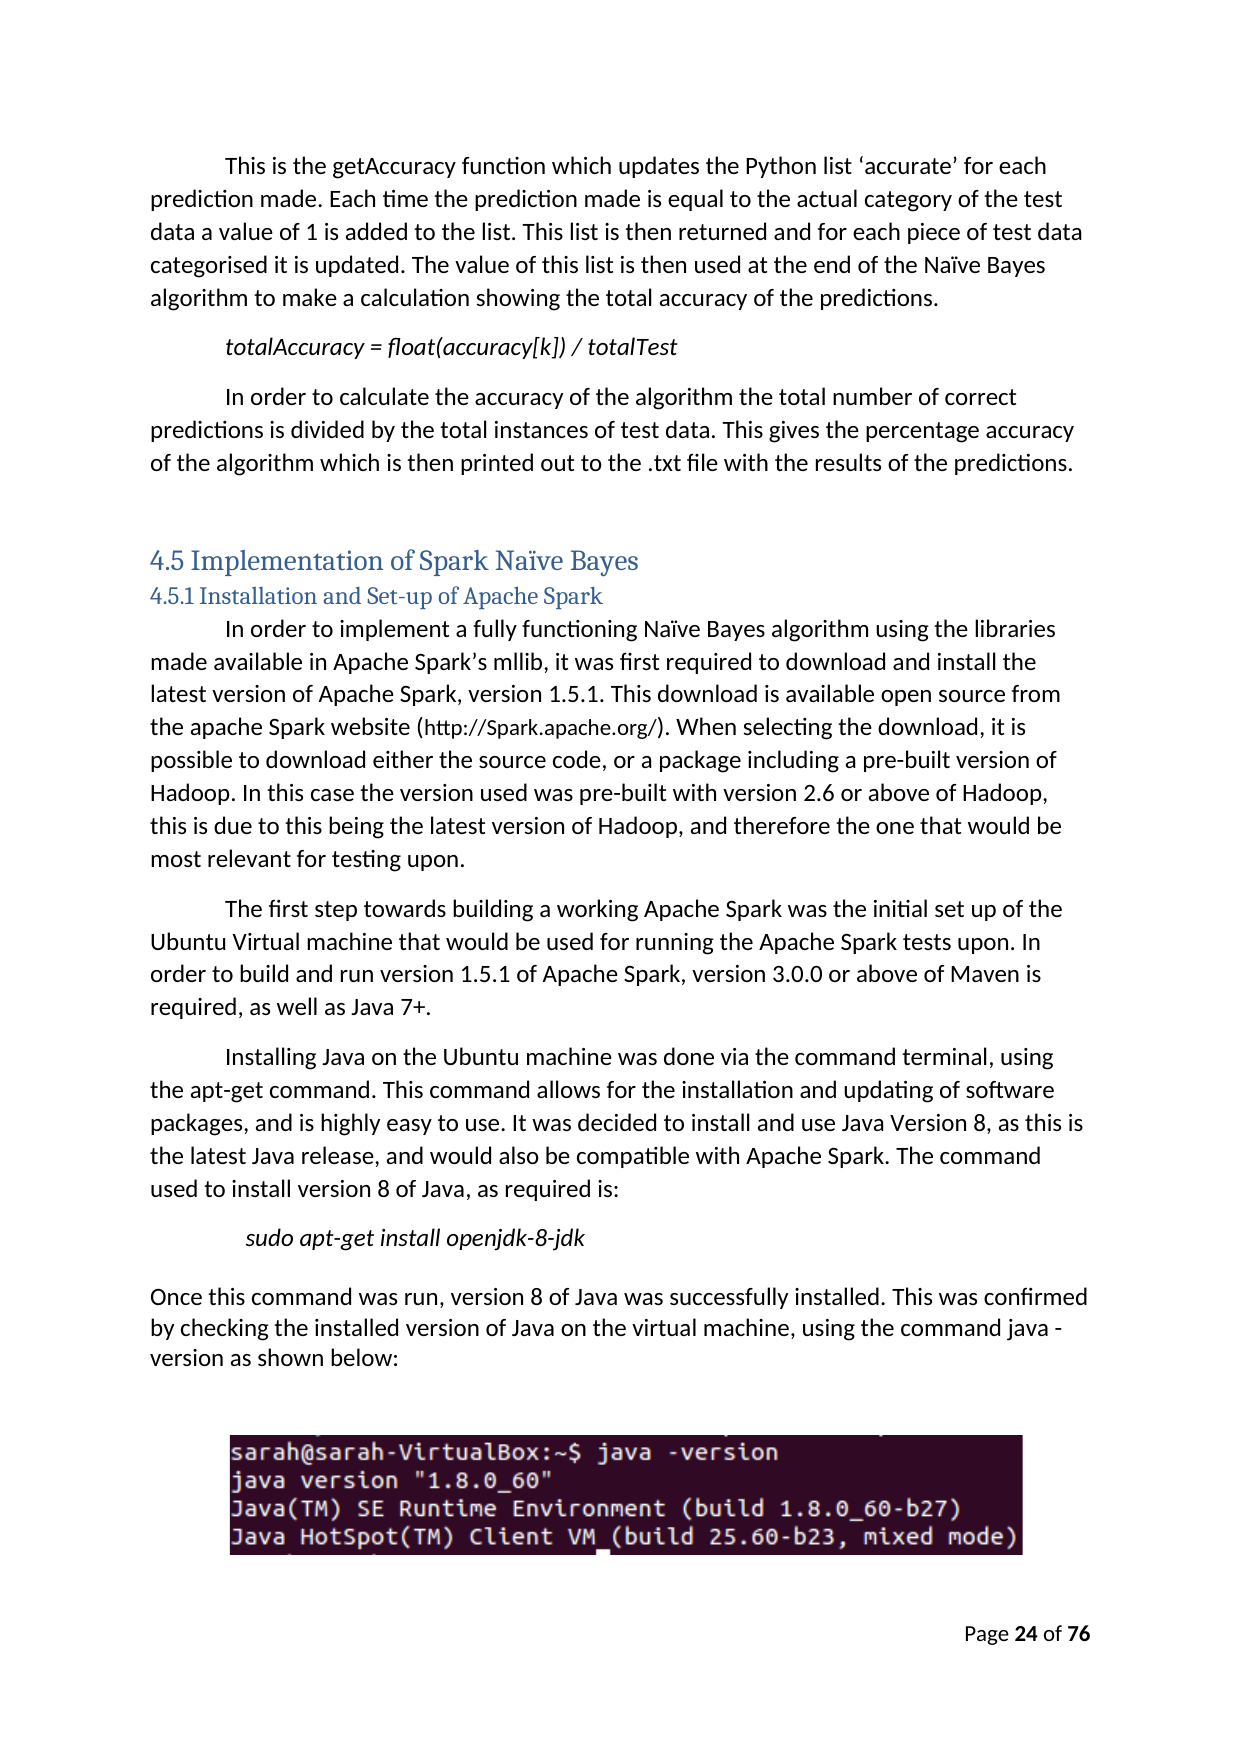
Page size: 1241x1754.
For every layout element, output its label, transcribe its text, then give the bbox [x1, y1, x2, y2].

text In order to calculate the accuracy of the algorithm the total number of correct predictions is divided by the total instances of test data. This gives the percentage accuracy of the algorithm which is then printed out to the .txt file with the results of the predictions. [150, 381, 1090, 477]
text In order to implement a fully functioning Naïve Bayes algorithm using the libraries made available in Apache Spark’s mllib, it was first required to download and install the latest version of Apache Spark, version 1.5.1. This download is available open source from the apache Spark website (http://Spark.apache.org/). When selecting the download, it is possible to download either the source code, or a package including a pre-built version of Hadoop. In this case the version used was pre-built with version 2.6 or above of Hadoop, this is due to this being the latest version of Hadoop, and therefore the one that would be most relevant for testing upon. [150, 613, 1090, 874]
subtitle 4.5 Implementation of Spark Naïve Bayes [150, 544, 1090, 577]
picture [229, 1435, 1023, 1555]
text Once this command was run, version 8 of Java was successfully installed. This was confirmed by checking the installed version of Java on the virtual machine, using the command java -version as shown below: [150, 1282, 1090, 1373]
text Installing Java on the Ubuntu machine was done via the command terminal, using the apt-get command. This command allows for the installation and updating of software packages, and is highly easy to use. It was decided to install and use Java Version 8, as this is the latest Java release, and would also be compatible with Apache Spark. The command used to install version 8 of Java, as required is: [150, 1041, 1090, 1203]
text The first step towards building a working Apache Spark was the initial set up of the Ubuntu Virtual machine that would be used for running the Apache Spark tests upon. In order to build and run version 1.5.1 of Apache Spark, version 3.0.0 or above of Maven is required, as well as Java 7+. [150, 893, 1090, 1022]
subtitle 4.5.1 Installation and Set-up of Apache Spark [150, 582, 1090, 610]
text This is the getAccuracy function which updates the Python list ‘accurate’ for each prediction made. Each time the prediction made is equal to the actual category of the test data a value of 1 is added to the list. This list is then returned and for each piece of test data categorised it is updated. The value of this list is then used at the end of the Naïve Bayes algorithm to make a calculation showing the total accuracy of the predictions. [150, 150, 1090, 312]
text totalAccuracy = float(accuracy[k]) / totalTest [150, 331, 1090, 362]
text sudo apt-get install openjdk-8-jdk [150, 1222, 1090, 1253]
